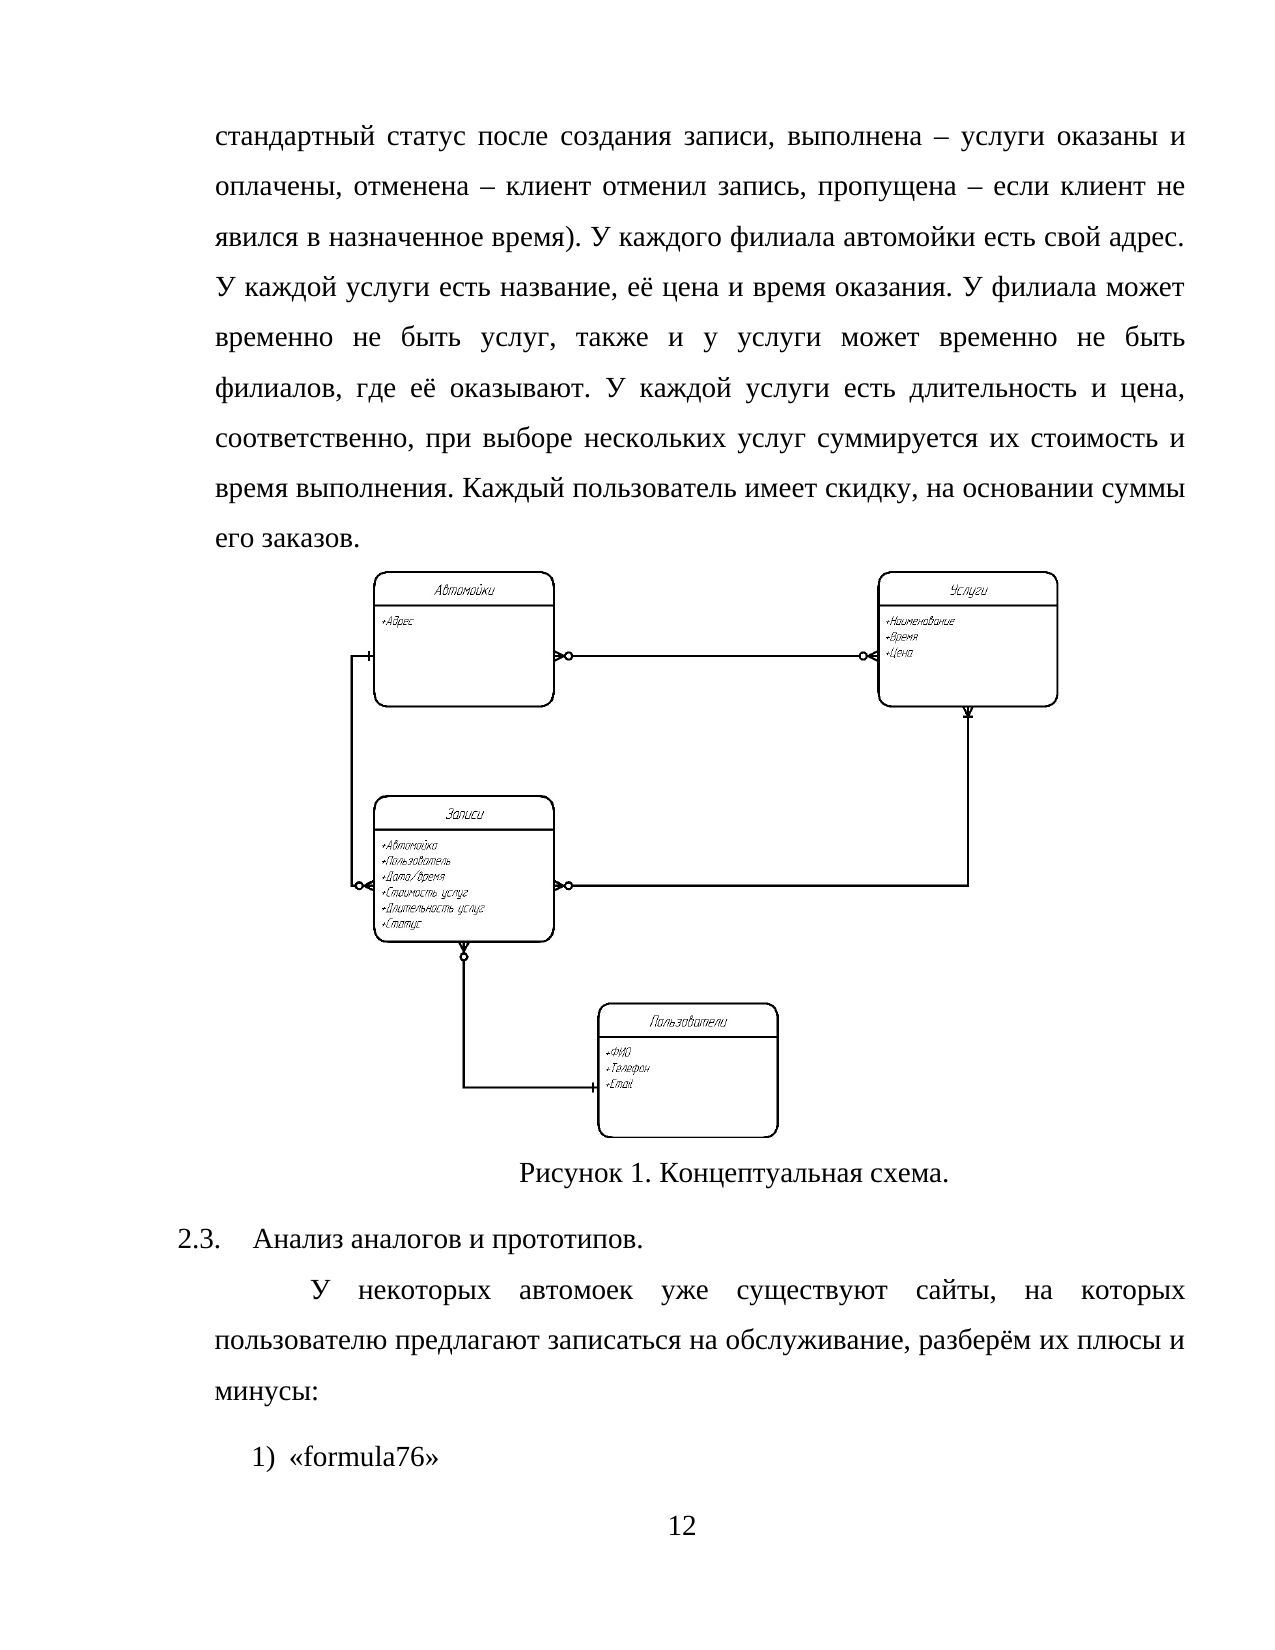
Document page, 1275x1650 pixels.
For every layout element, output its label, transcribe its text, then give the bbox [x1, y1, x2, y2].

list «formula76» [251, 1439, 1186, 1473]
list Анализ аналогов и прототипов. [177, 1222, 1186, 1255]
picture [342, 571, 1059, 1138]
text У некоторых автомоек уже существуют сайты, на которых пользователю предлагают записаться на обслуживание, разберём их плюсы и минусы: [214, 1272, 1186, 1406]
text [215, 118, 1186, 554]
list Рисунок 1. Концептуальная схема. [215, 1155, 1186, 1188]
